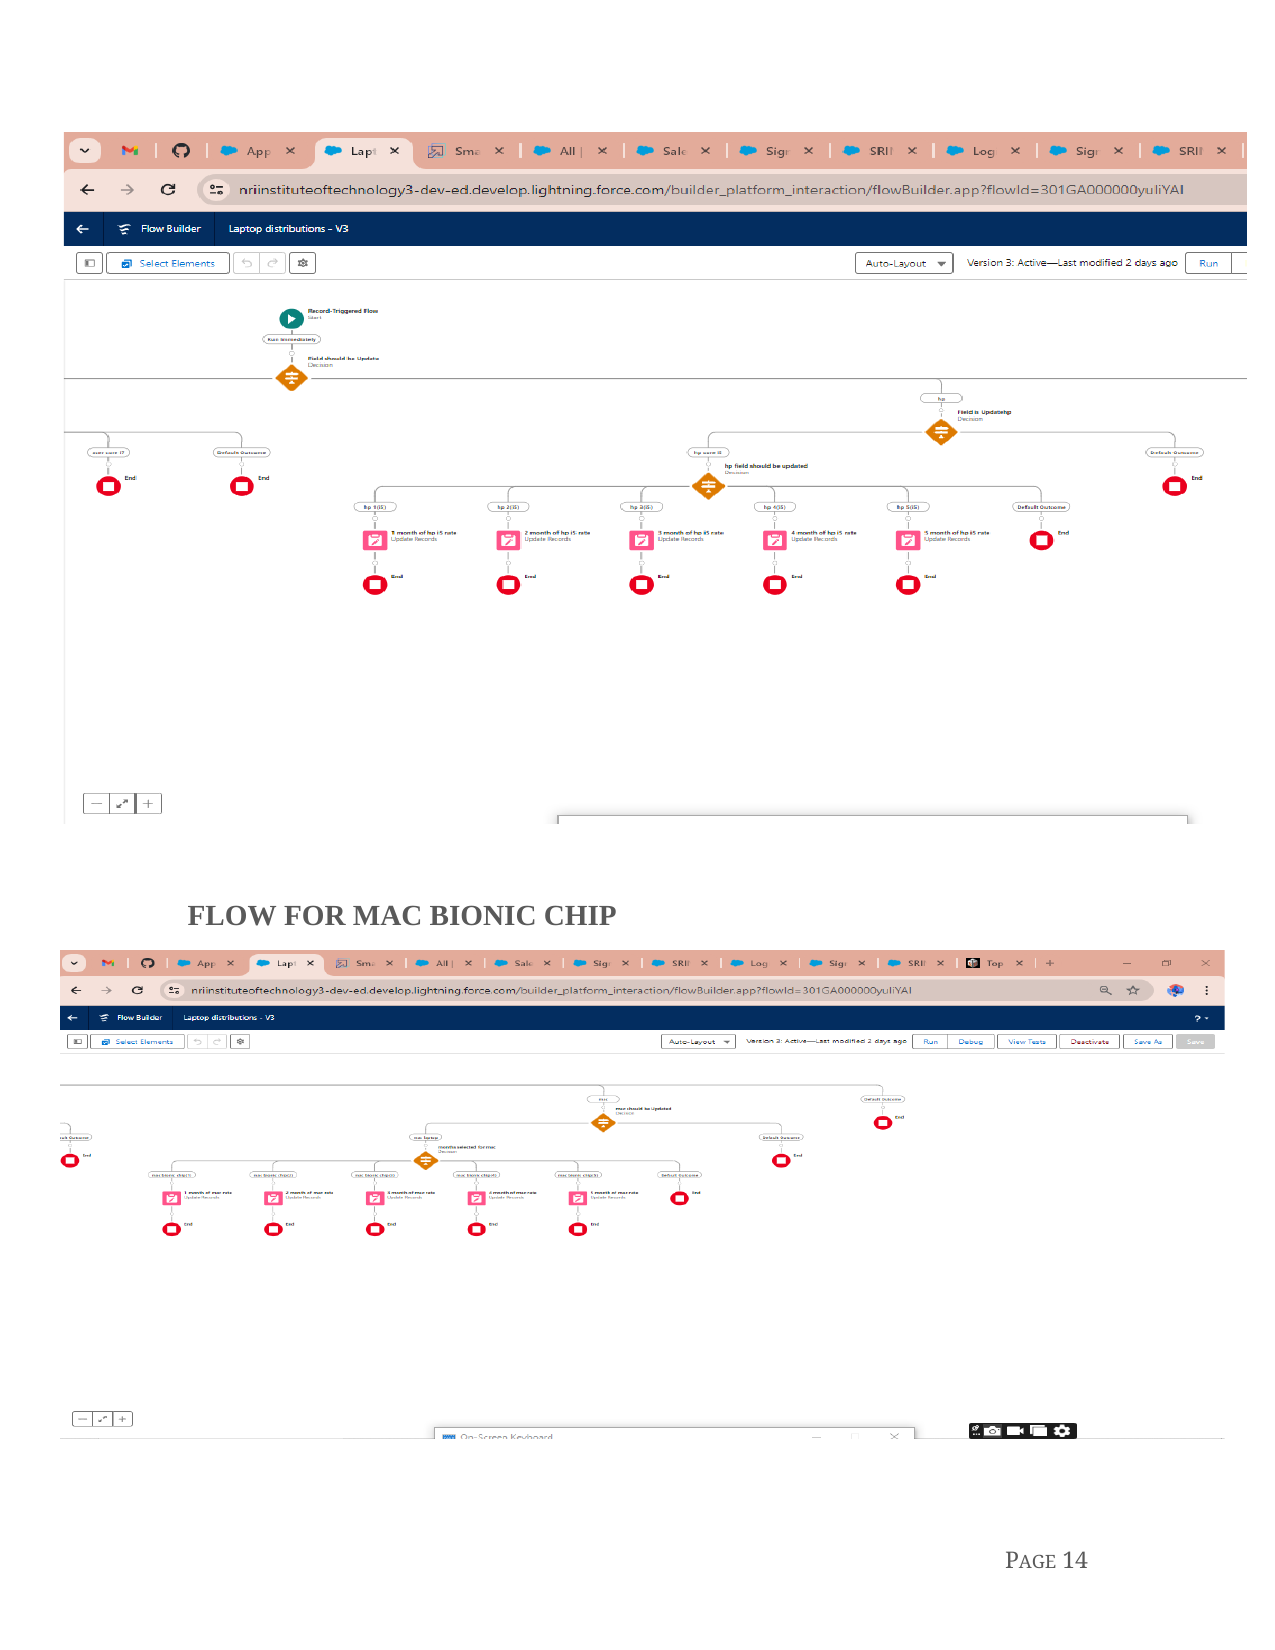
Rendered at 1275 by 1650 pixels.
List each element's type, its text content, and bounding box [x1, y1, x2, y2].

picture [63, 132, 1247, 824]
text FLOW FOR MAC BIONIC CHIP [187, 898, 1087, 931]
picture [60, 950, 1225, 1439]
